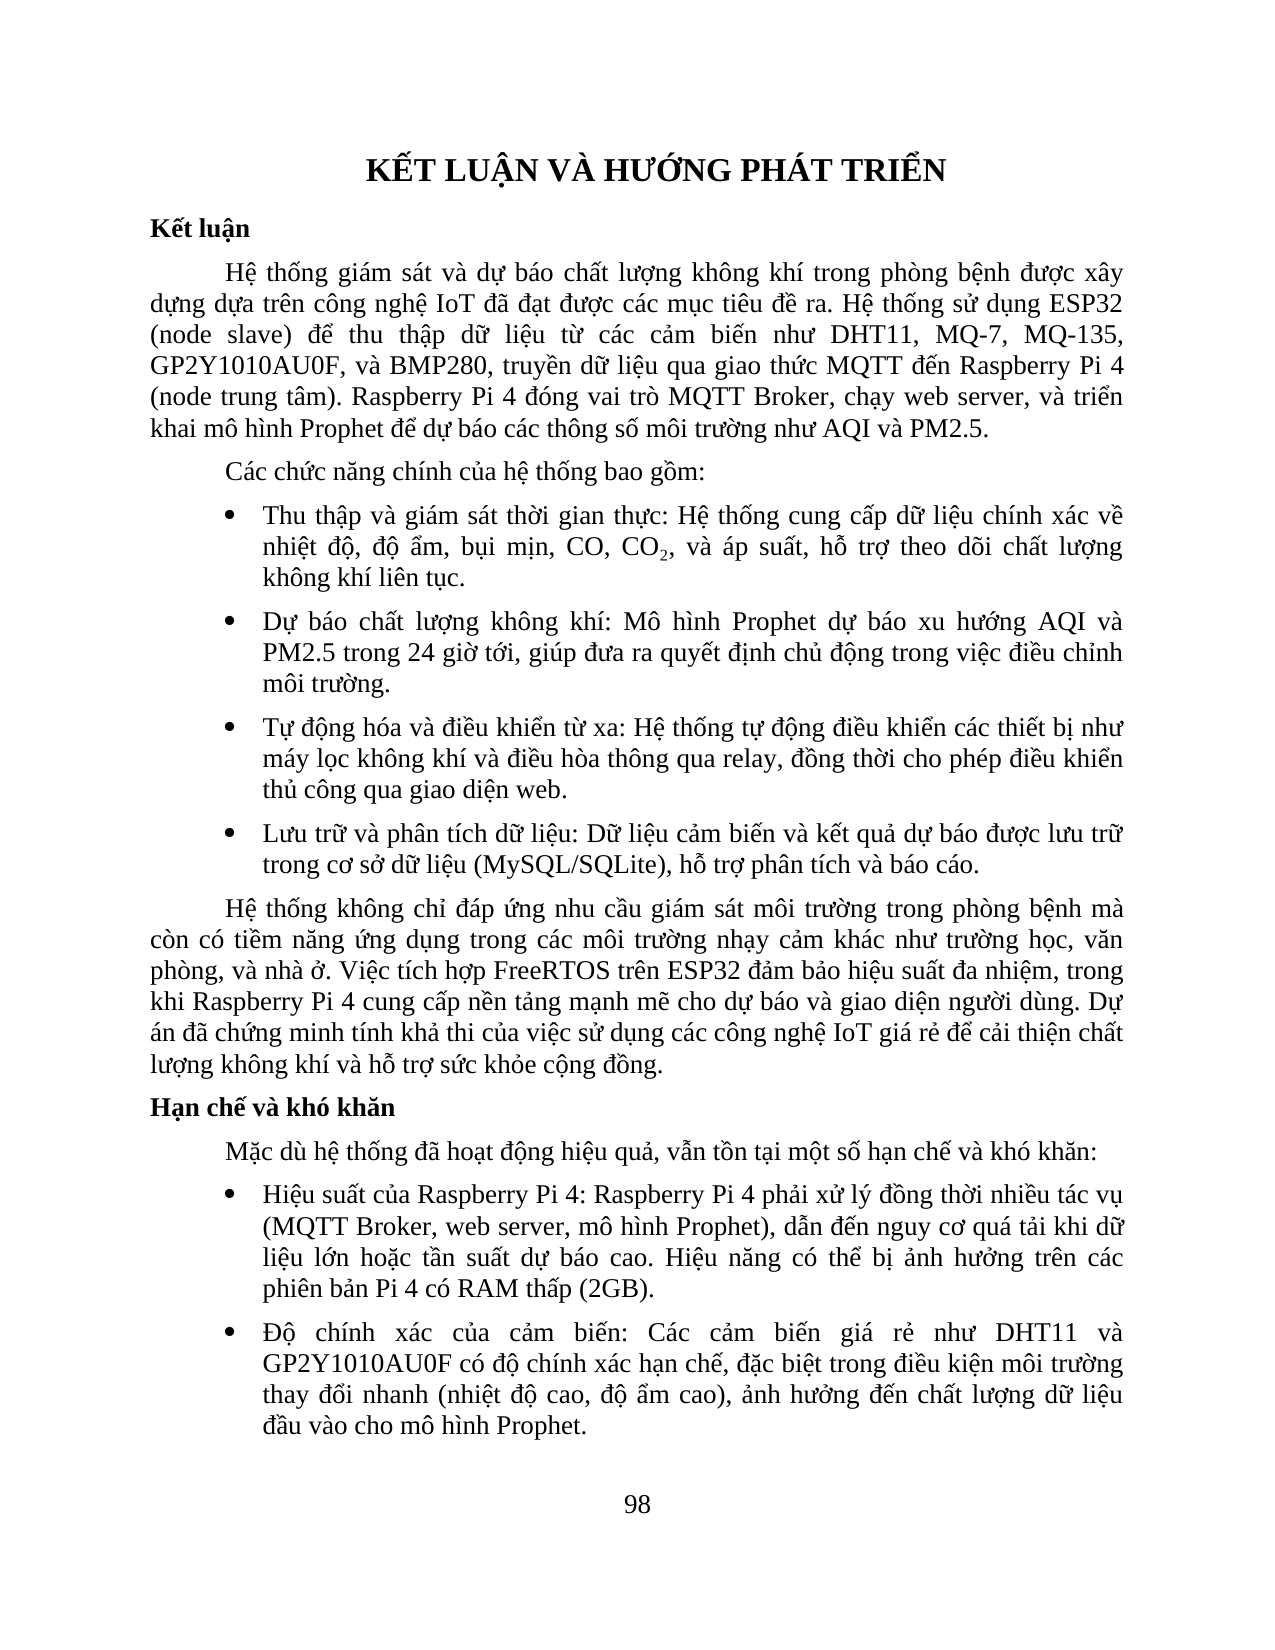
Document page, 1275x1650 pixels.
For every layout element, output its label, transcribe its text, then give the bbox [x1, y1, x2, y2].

list Hiệu suất của Raspberry Pi 4: Raspberry Pi 4 phải xử lý đồng thời nhiều tác vụ (MQTT Broker, web server, mô hình Prophet), dẫn đến nguy cơ quá tải khi dữ liệu lớn hoặc tần suất dự báo cao. Hiệu năng có thể bị ảnh hưởng trên các phiên bản Pi 4 có RAM thấp (2GB). [225, 1179, 1125, 1303]
text Hệ thống giám sát và dự báo chất lượng không khí trong phòng bệnh được xây dựng dựa trên công nghệ IoT đã đạt được các mục tiêu đề ra. Hệ thống sử dụng ESP32 (node slave) để thu thập dữ liệu từ các cảm biến như DHT11, MQ-7, MQ-135, GP2Y1010AU0F, và BMP280, truyền dữ liệu qua giao thức MQTT đến Raspberry Pi 4 (node trung tâm). Raspberry Pi 4 đóng vai trò MQTT Broker, chạy web server, và triển khai mô hình Prophet để dự báo các thông số môi trường như AQI và PM2.5. [150, 256, 1125, 443]
list Độ chính xác của cảm biến: Các cảm biến giá rẻ như DHT11 và GP2Y1010AU0F có độ chính xác hạn chế, đặc biệt trong điều kiện môi trường thay đổi nhanh (nhiệt độ cao, độ ẩm cao), ảnh hưởng đến chất lượng dữ liệu đầu vào cho mô hình Prophet. [225, 1316, 1125, 1441]
subtitle KẾT LUẬN VÀ HƯỚNG PHÁT TRIỂN [187, 150, 1125, 188]
list Thu thập và giám sát thời gian thực: Hệ thống cung cấp dữ liệu chính xác về nhiệt độ, độ ẩm, bụi mịn, CO, CO₂, và áp suất, hỗ trợ theo dõi chất lượng không khí liên tục. [225, 499, 1125, 592]
text Các chức năng chính của hệ thống bao gồm: [150, 455, 1125, 486]
list Dự báo chất lượng không khí: Mô hình Prophet dự báo xu hướng AQI và PM2.5 trong 24 giờ tới, giúp đưa ra quyết định chủ động trong việc điều chỉnh môi trường. [225, 605, 1125, 698]
list Tự động hóa và điều khiển từ xa: Hệ thống tự động điều khiển các thiết bị như máy lọc không khí và điều hòa thông qua relay, đồng thời cho phép điều khiển thủ công qua giao diện web. [225, 711, 1125, 804]
text Hạn chế và khó khăn [150, 1091, 1125, 1122]
text Mặc dù hệ thống đã hoạt động hiệu quả, vẫn tồn tại một số hạn chế và khó khăn: [150, 1135, 1125, 1166]
text Kết luận [150, 212, 1125, 243]
list Lưu trữ và phân tích dữ liệu: Dữ liệu cảm biến và kết quả dự báo được lưu trữ trong cơ sở dữ liệu (MySQL/SQLite), hỗ trợ phân tích và báo cáo. [225, 817, 1125, 879]
text Hệ thống không chỉ đáp ứng nhu cầu giám sát môi trường trong phòng bệnh mà còn có tiềm năng ứng dụng trong các môi trường nhạy cảm khác như trường học, văn phòng, và nhà ở. Việc tích hợp FreeRTOS trên ESP32 đảm bảo hiệu suất đa nhiệm, trong khi Raspberry Pi 4 cung cấp nền tảng mạnh mẽ cho dự báo và giao diện người dùng. Dự án đã chứng minh tính khả thi của việc sử dụng các công nghệ IoT giá rẻ để cải thiện chất lượng không khí và hỗ trợ sức khỏe cộng đồng. [150, 892, 1125, 1079]
